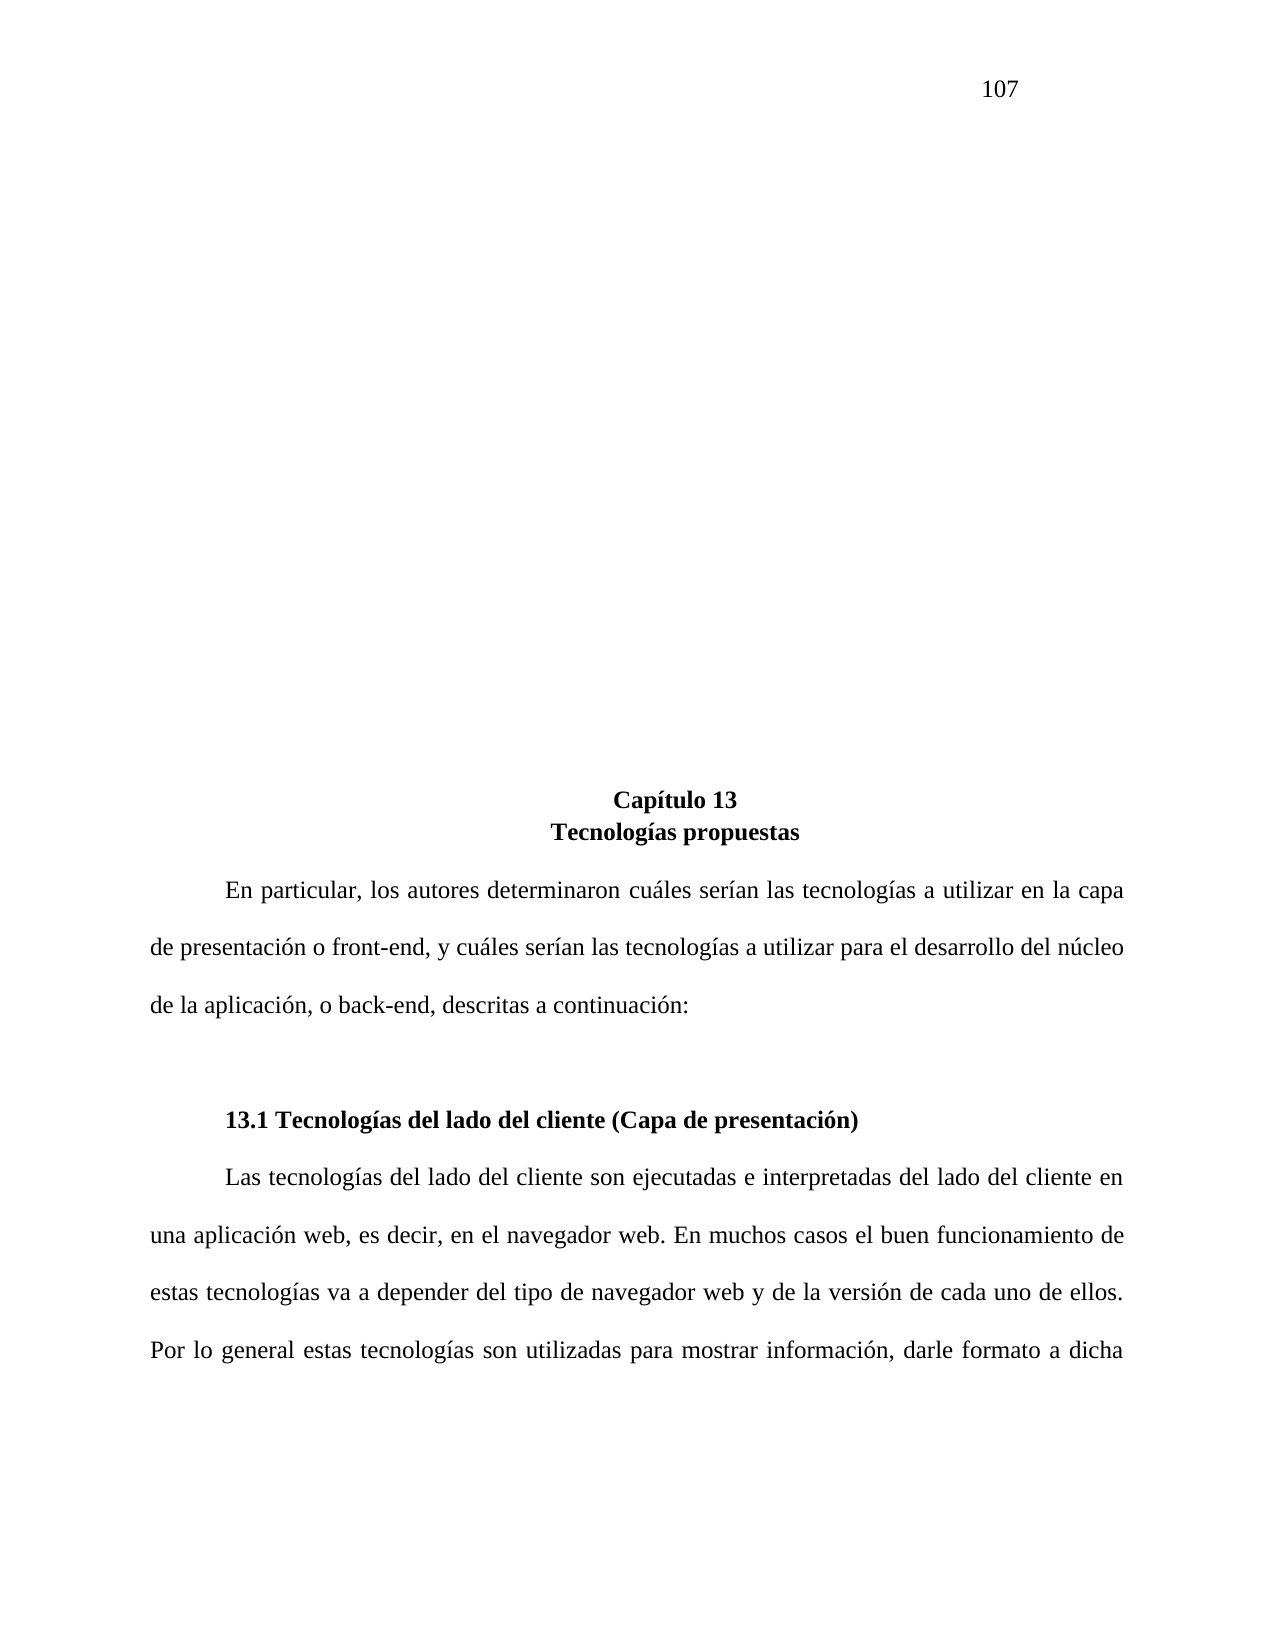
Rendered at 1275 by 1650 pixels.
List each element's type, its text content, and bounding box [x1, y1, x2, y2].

subtitle Capítulo 13 [150, 786, 1125, 814]
text En particular, los autores determinaron cuáles serían las tecnologías a utilizar en la capa de presentación o front-end, y cuáles serían las tecnologías a utilizar para el desarrollo del núcleo de la aplicación, o back-end, descritas a continuación: [150, 875, 1125, 1019]
subtitle Tecnologías propuestas [150, 817, 1125, 846]
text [150, 1162, 1125, 1364]
subtitle 13.1 Tecnologías del lado del cliente (Capa de presentación) [150, 1105, 1125, 1134]
